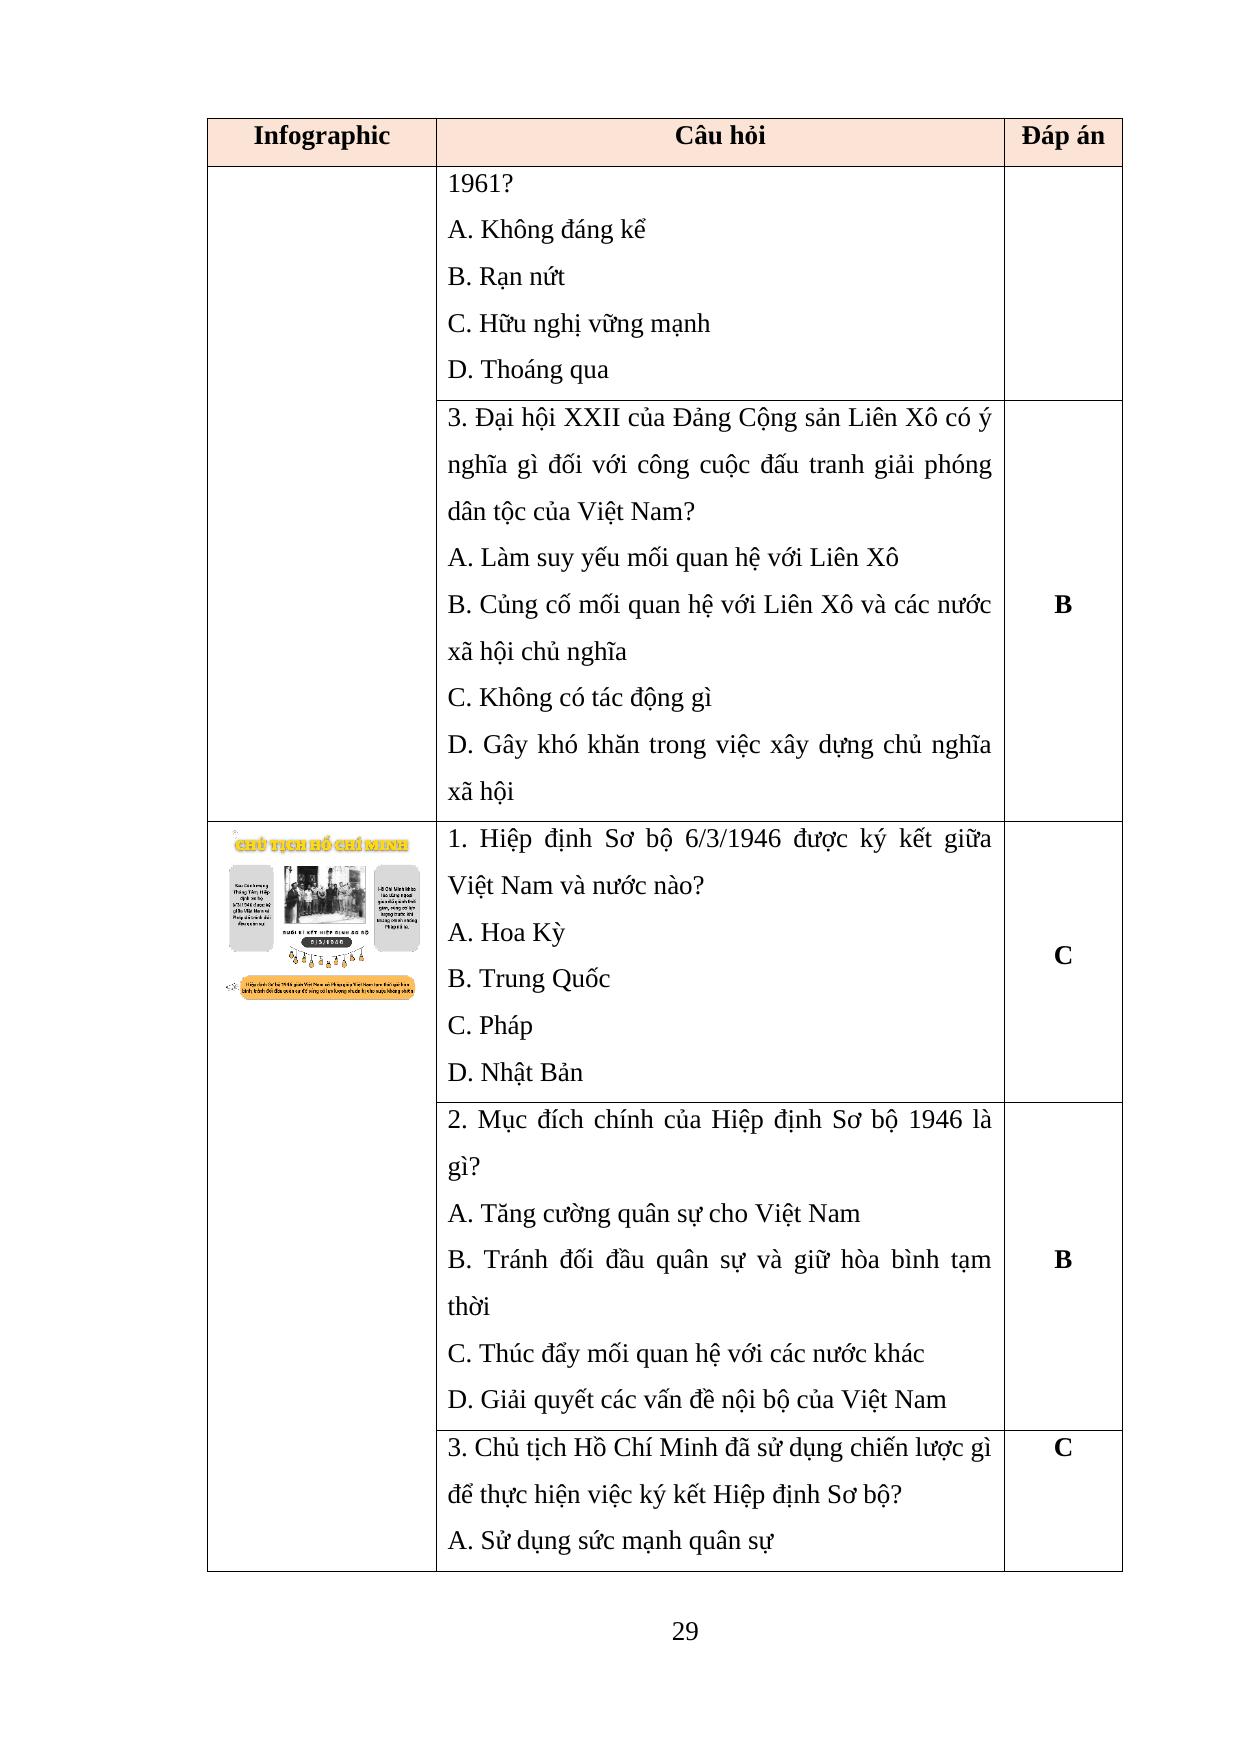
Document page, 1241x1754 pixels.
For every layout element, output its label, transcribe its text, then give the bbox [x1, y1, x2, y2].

picture [223, 822, 420, 1019]
table_cell B [1005, 401, 1122, 821]
table_cell C [1005, 822, 1122, 1102]
table_header Câu hỏi [437, 119, 1004, 166]
table_cell B [1005, 1103, 1122, 1430]
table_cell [437, 167, 1004, 400]
table_cell C [1005, 1431, 1122, 1571]
table_header Đáp án [1005, 119, 1122, 166]
table_cell 2. Mục đích chính của Hiệp định Sơ bộ 1946 là gì? A. Tăng cường quân sự cho Việt Nam B. Tránh đối đầu quân sự và giữ hòa bình tạm thời C. Thúc đẩy mối quan hệ với các nước khác D. Giải quyết các vấn đề nội bộ của Việt Nam [437, 1103, 1004, 1430]
table_cell 1. Hiệp định Sơ bộ 6/3/1946 được ký kết giữa Việt Nam và nước nào? A. Hoa Kỳ B. Trung Quốc C. Pháp D. Nhật Bản [437, 822, 1004, 1102]
table_cell [208, 822, 436, 1571]
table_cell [437, 1431, 1004, 1571]
table_cell C [1005, 167, 1122, 400]
table_header Infographic [208, 119, 436, 166]
table_cell 3. Đại hội XXII của Đảng Cộng sản Liên Xô có ý nghĩa gì đối với công cuộc đấu tranh giải phóng dân tộc của Việt Nam? A. Làm suy yếu mối quan hệ với Liên Xô B. Củng cố mối quan hệ với Liên Xô và các nước xã hội chủ nghĩa C. Không có tác động gì D. Gây khó khăn trong việc xây dựng chủ nghĩa xã hội [437, 401, 1004, 821]
